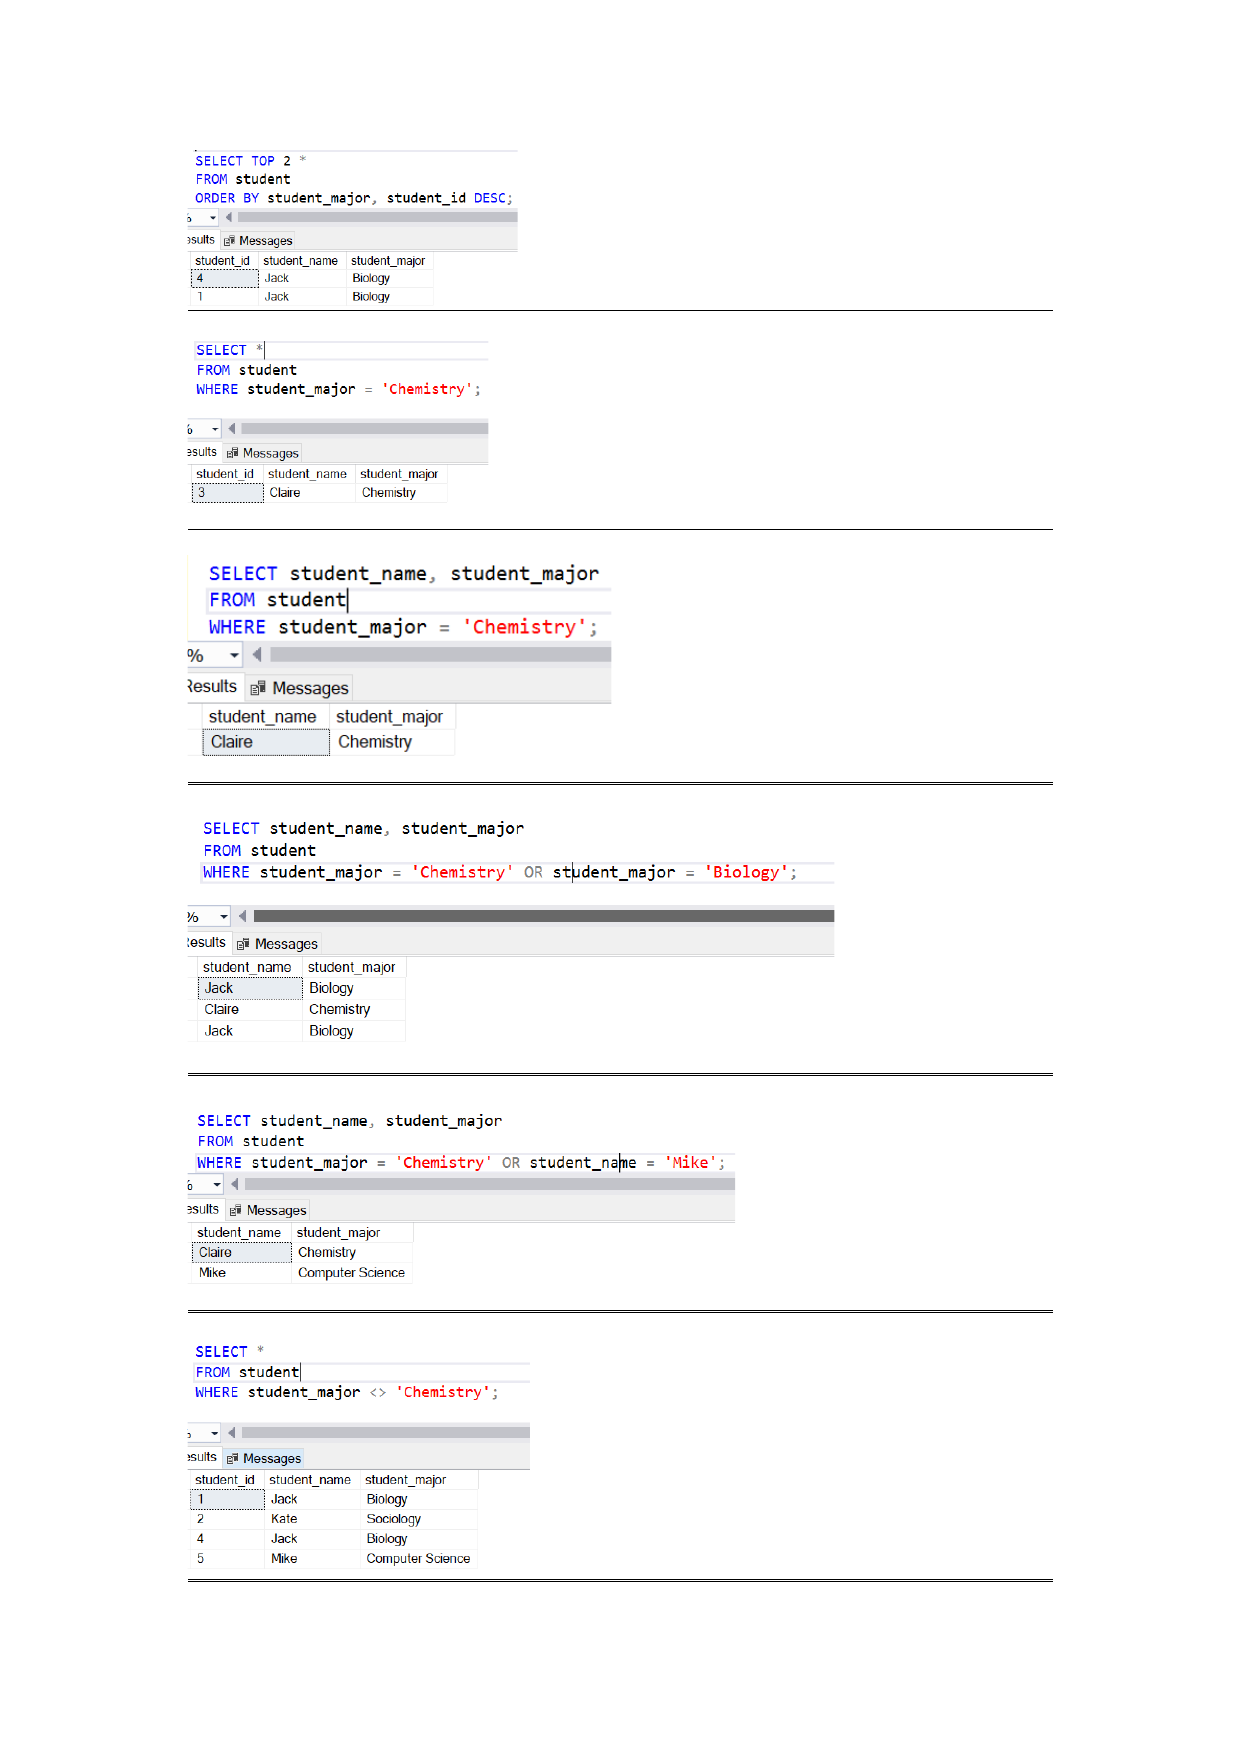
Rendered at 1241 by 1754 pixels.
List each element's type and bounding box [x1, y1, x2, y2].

picture [187, 1338, 530, 1580]
picture [187, 336, 489, 504]
picture [187, 1101, 736, 1285]
picture [187, 150, 518, 311]
picture [187, 555, 612, 757]
picture [187, 810, 835, 1048]
